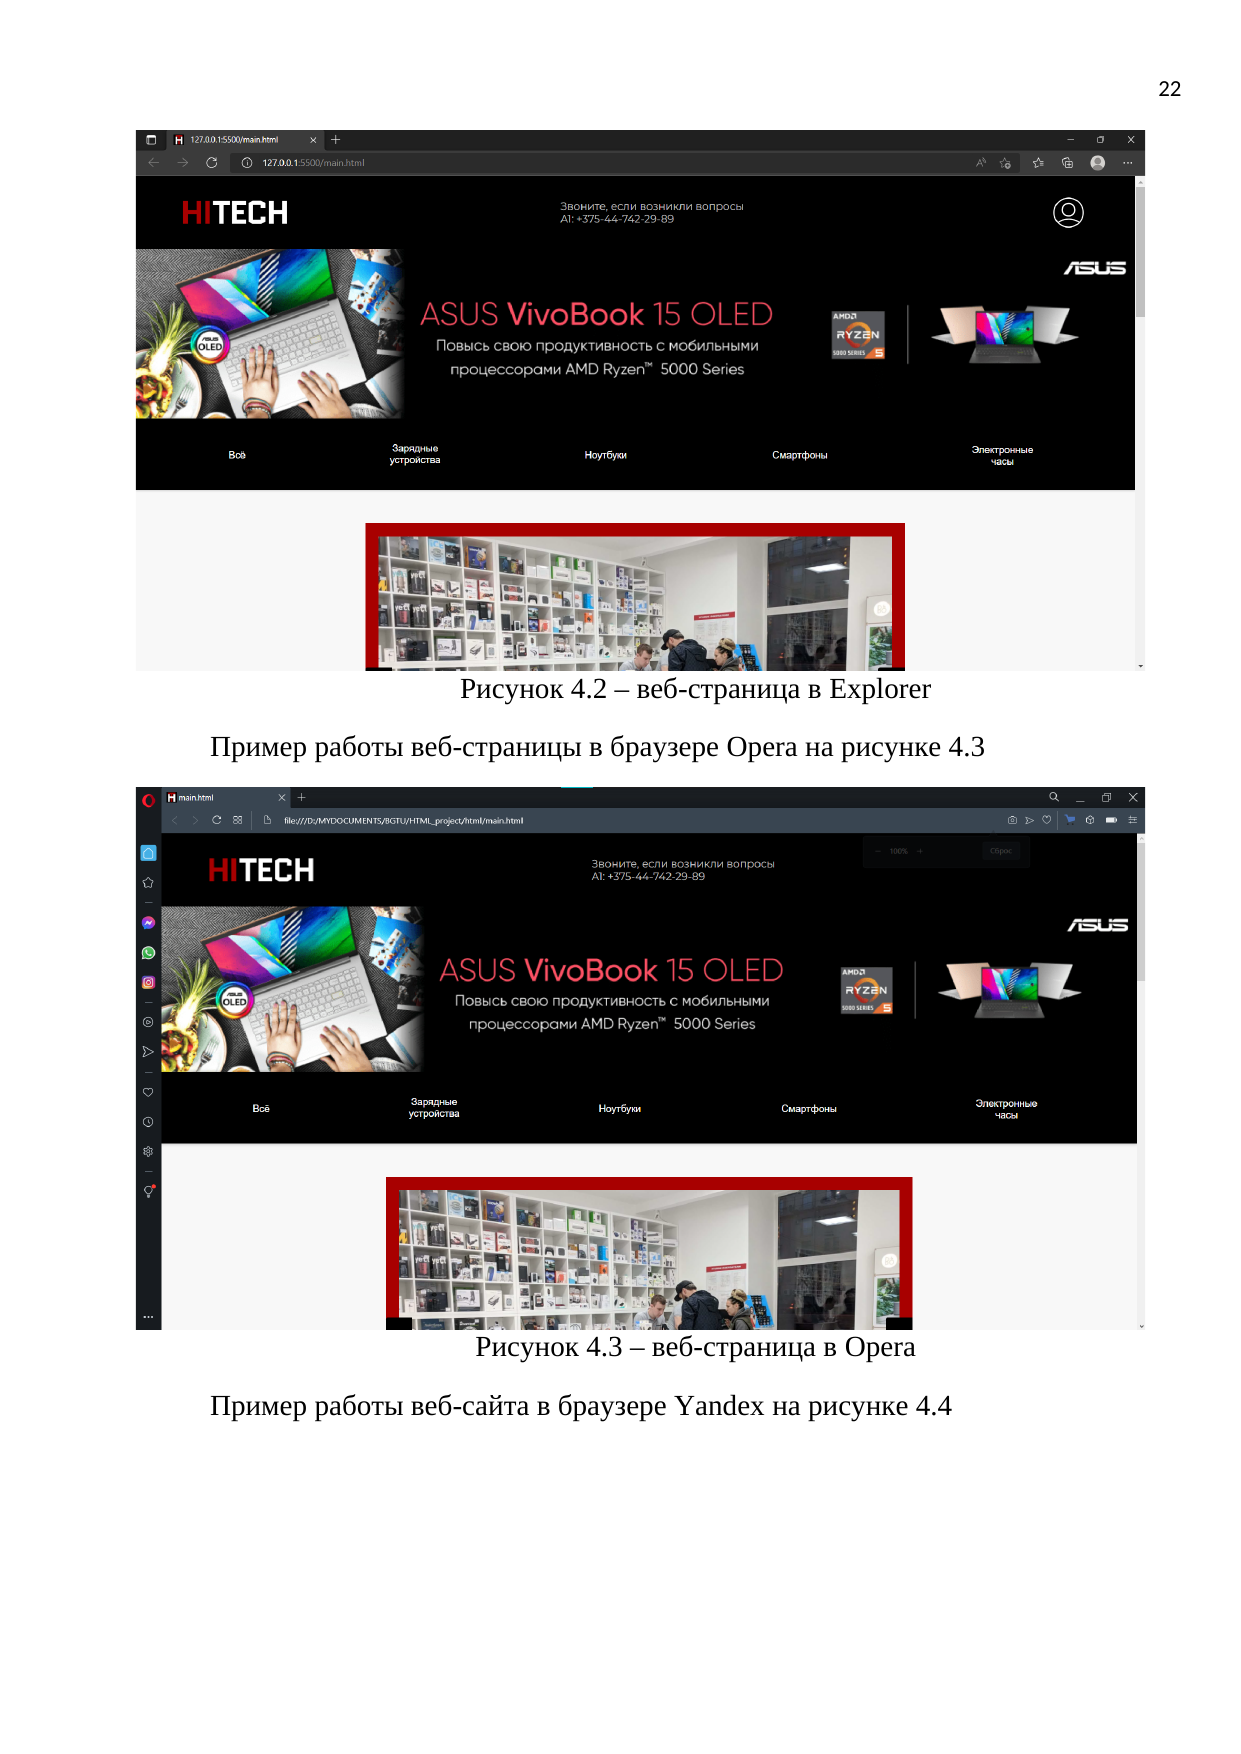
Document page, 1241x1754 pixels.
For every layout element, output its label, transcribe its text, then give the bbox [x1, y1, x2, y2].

text Рисунок 4.3 – веб-страница в Opera [136, 1329, 1181, 1363]
text Рисунок 4.2 – веб-страница в Explorer [136, 671, 1181, 704]
text Пример работы веб-страницы в браузере Opera на рисунке 4.3 [136, 729, 1181, 763]
text Пример работы веб-сайта в браузере Yandex на рисунке 4.4 [136, 1388, 1181, 1421]
picture [135, 787, 1146, 1330]
picture [135, 130, 1146, 671]
